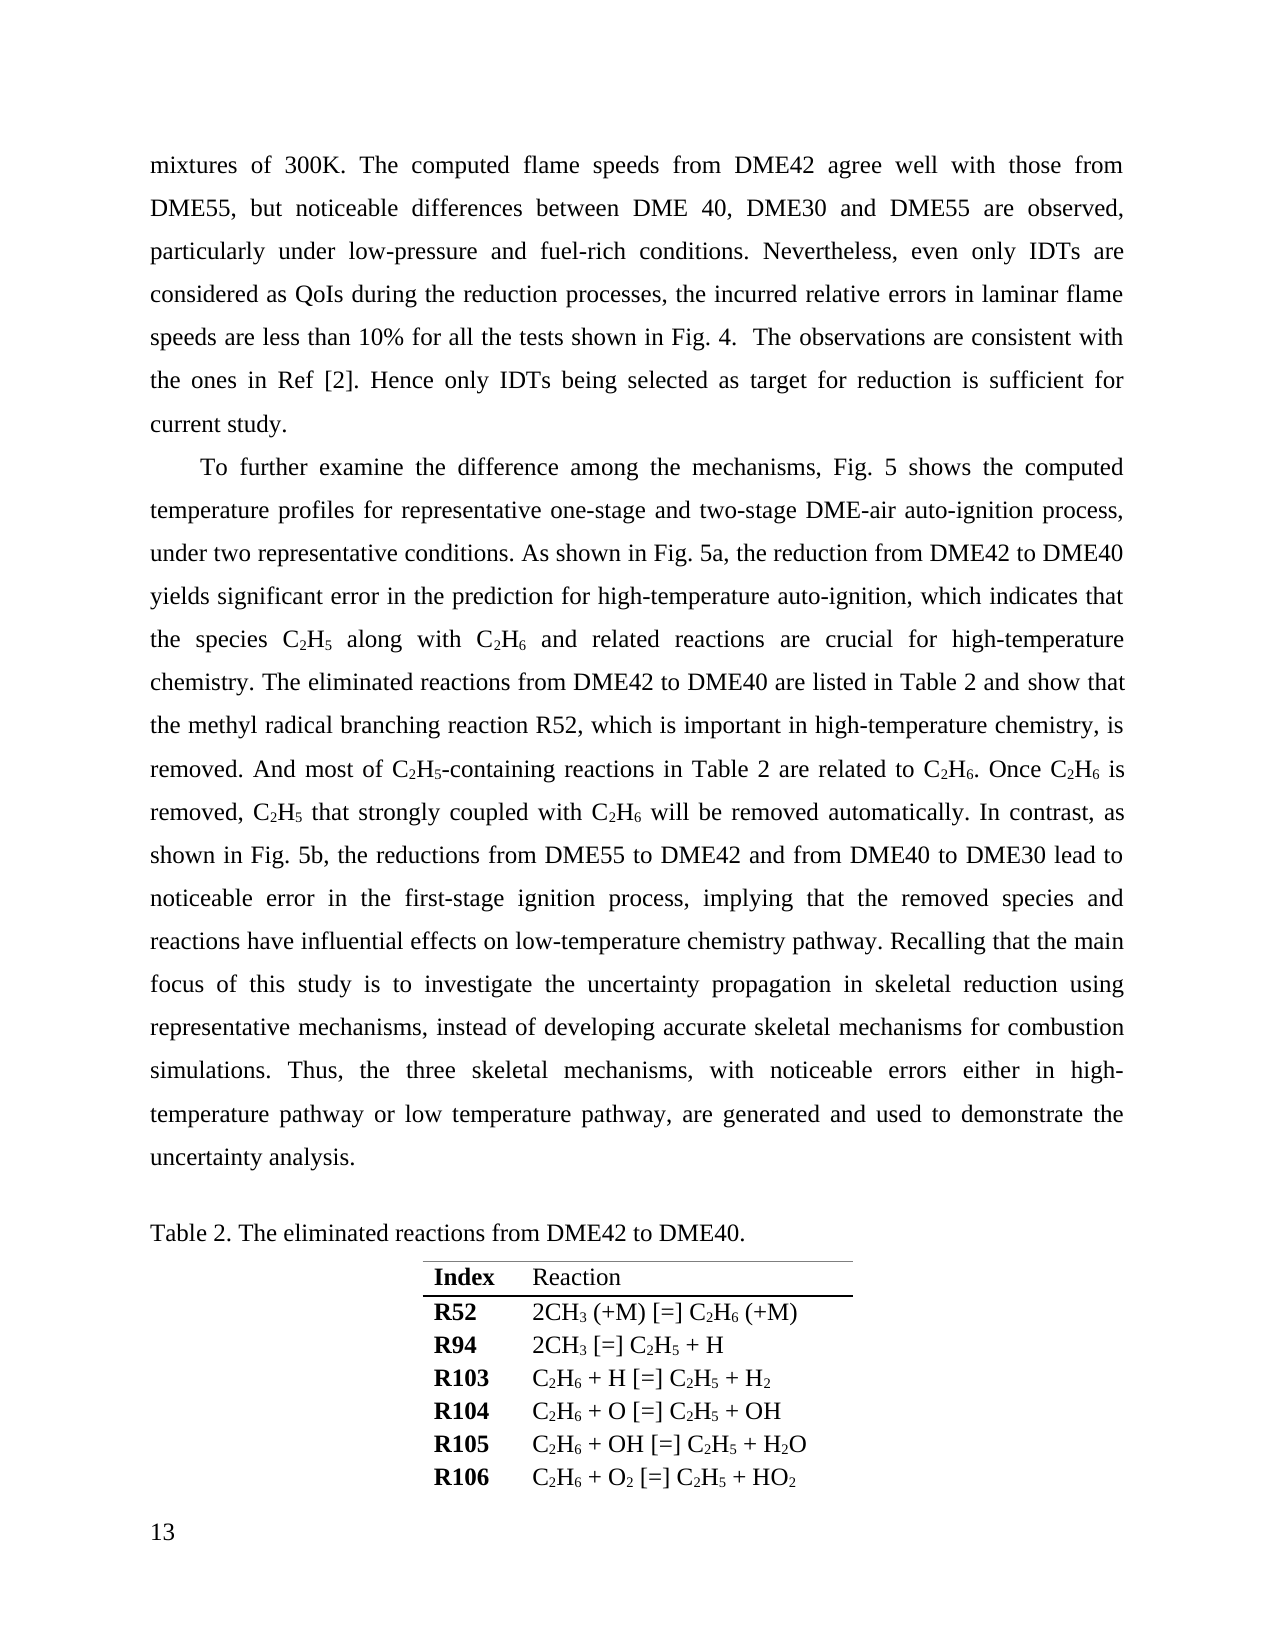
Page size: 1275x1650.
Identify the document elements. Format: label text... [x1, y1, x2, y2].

table_header Reaction [521, 1262, 853, 1295]
table_cell R105 [423, 1429, 521, 1462]
table_cell R52 [423, 1297, 521, 1330]
table_cell R106 [423, 1462, 521, 1495]
text To further examine the difference among the mechanisms, Fig. 5 shows the computed temperature profiles for representative one-stage and two-stage DME-air auto-ignition process, under two representative conditions. As shown in Fig. 5a, the reduction from DME42 to DME40 yields significant error in the prediction for high-temperature auto-ignition, which indicates that the species C2H5 along with C2H6 and related reactions are crucial for high-temperature chemistry. The eliminated reactions from DME42 to DME40 are listed in Table 2 and show that the methyl radical branching reaction R52, which is important in high-temperature chemistry, is removed. And most of C2H5-containing reactions in Table 2 are related to C2H6. Once C2H6 is removed, C2H5 that strongly coupled with C2H6 will be removed automatically. In contrast, as shown in Fig. 5b, the reductions from DME55 to DME42 and from DME40 to DME30 lead to noticeable error in the first-stage ignition process, implying that the removed species and reactions have influential effects on low-temperature chemistry pathway. Recalling that the main focus of this study is to investigate the uncertainty propagation in skeletal reduction using representative mechanisms, instead of developing accurate skeletal mechanisms for combustion simulations. Thus, the three skeletal mechanisms, with noticeable errors either in high-temperature pathway or low temperature pathway, are generated and used to demonstrate the uncertainty analysis. [150, 452, 1125, 1171]
table_cell C2H6 + O2 [=] C2H5 + HO2 [521, 1462, 853, 1495]
table_cell C2H6 + OH [=] C2H5 + H2O [521, 1429, 853, 1462]
table_cell 2CH3 [=] C2H5 + H [521, 1330, 853, 1363]
text Table 2. The eliminated reactions from DME42 to DME40. [150, 1218, 1125, 1247]
table_cell 2CH3 (+M) [=] C2H6 (+M) [521, 1297, 853, 1330]
table_cell R103 [423, 1363, 521, 1396]
table_header Index [423, 1262, 521, 1295]
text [150, 150, 1125, 437]
table_cell R104 [423, 1396, 521, 1429]
table_cell C2H6 + H [=] C2H5 + H2 [521, 1363, 853, 1396]
table_cell R94 [423, 1330, 521, 1363]
table_cell C2H6 + O [=] C2H5 + OH [521, 1396, 853, 1429]
